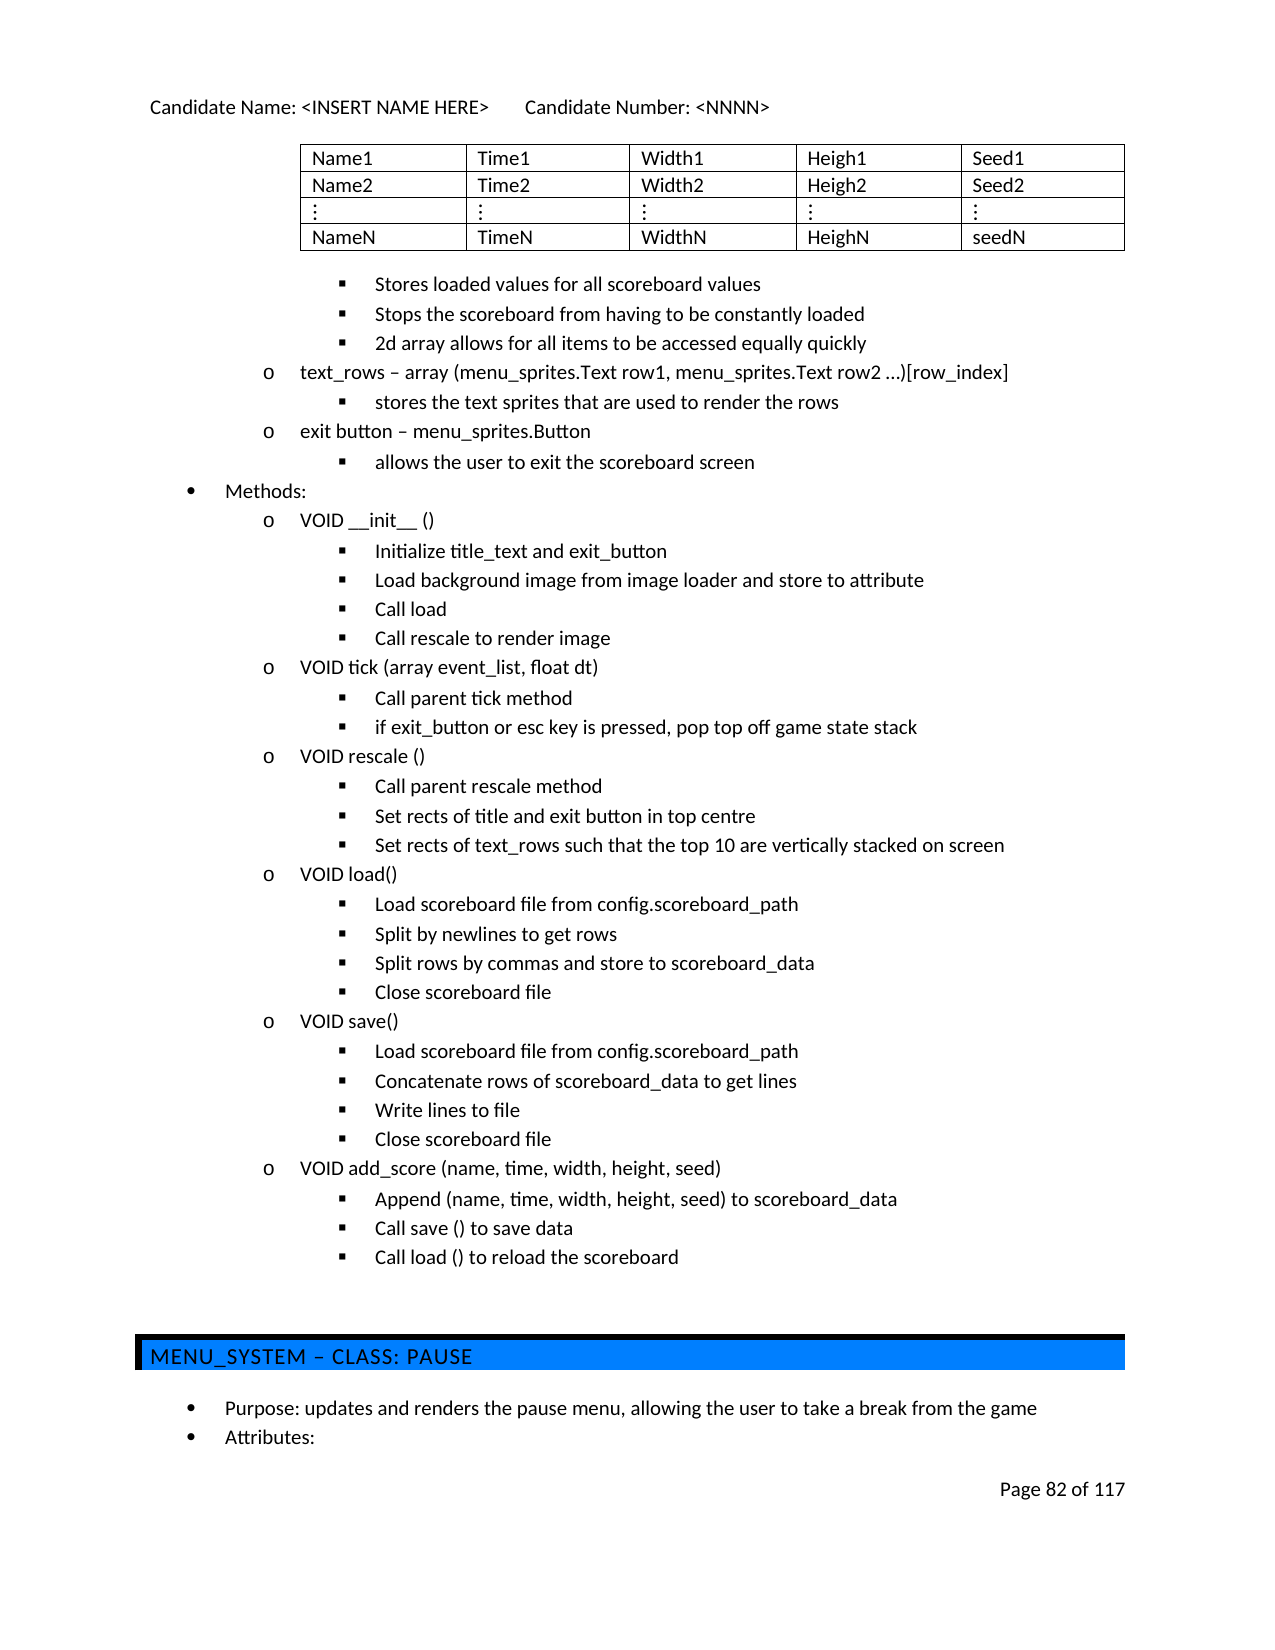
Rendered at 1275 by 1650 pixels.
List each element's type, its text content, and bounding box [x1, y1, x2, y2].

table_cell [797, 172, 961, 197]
list Write lines to file [337, 1097, 1125, 1122]
list exit button – menu_sprites.Button [262, 419, 1125, 445]
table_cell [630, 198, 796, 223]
list Methods: [187, 478, 1125, 504]
list if exit_button or esc key is pressed, pop top off game state stack [337, 714, 1125, 739]
list Set rects of title and exit button in top centre [337, 803, 1125, 828]
list Load scoreboard file from config.scoreboard_path [337, 892, 1125, 917]
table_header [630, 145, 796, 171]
list Attributes: [187, 1424, 1125, 1450]
list Purpose: updates and renders the pause menu, allowing the user to take a break from the game [187, 1395, 1125, 1421]
list allows the user to exit the scoreboard screen [337, 449, 1125, 474]
list Concatenate rows of scoreboard_data to get lines [337, 1068, 1125, 1093]
list Close scoreboard file [337, 1126, 1125, 1152]
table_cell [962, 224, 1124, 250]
list Split by newlines to get rows [337, 921, 1125, 946]
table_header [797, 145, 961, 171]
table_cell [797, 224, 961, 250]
list Call parent tick method [337, 685, 1125, 710]
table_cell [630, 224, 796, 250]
list VOID load() [262, 861, 1125, 888]
list Split rows by commas and store to scoreboard_data [337, 950, 1125, 975]
list stores the text sprites that are used to render the rows [337, 389, 1125, 415]
list VOID __init__ () [262, 507, 1125, 534]
list VOID save() [262, 1008, 1125, 1035]
list 2d array allows for all items to be accessed equally quickly [337, 330, 1125, 355]
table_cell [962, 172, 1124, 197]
list VOID add_score (name, time, width, height, seed) [262, 1155, 1125, 1182]
list VOID tick (array event_list, float dt) [262, 654, 1125, 681]
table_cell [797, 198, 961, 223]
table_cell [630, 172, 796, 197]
text Menu_System – Class: Pause [142, 1340, 1125, 1370]
list Call load () to reload the scoreboard [337, 1244, 1125, 1269]
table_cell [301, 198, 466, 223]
list Call parent rescale method [337, 774, 1125, 799]
list Call rescale to render image [337, 625, 1125, 651]
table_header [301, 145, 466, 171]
list Initialize title_text and exit_button [337, 538, 1125, 563]
list Close scoreboard file [337, 979, 1125, 1004]
list text_rows – array (menu_sprites.Text row1, menu_sprites.Text row2 …)[row_index] [262, 359, 1125, 386]
list Load scoreboard file from config.scoreboard_path [337, 1039, 1125, 1064]
list Set rects of text_rows such that the top 10 are vertically stacked on screen [337, 832, 1125, 857]
list Stops the scoreboard from having to be constantly loaded [337, 301, 1125, 326]
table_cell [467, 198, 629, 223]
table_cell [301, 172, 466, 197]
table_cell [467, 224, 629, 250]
list Append (name, time, width, height, seed) to scoreboard_data [337, 1186, 1125, 1211]
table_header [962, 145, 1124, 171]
list Load background image from image loader and store to attribute [337, 567, 1125, 592]
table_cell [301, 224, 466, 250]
list Stores loaded values for all scoreboard values [337, 272, 1125, 297]
list Call load [337, 596, 1125, 622]
list VOID rescale () [262, 743, 1125, 770]
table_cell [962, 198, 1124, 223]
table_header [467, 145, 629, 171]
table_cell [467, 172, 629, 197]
list Call save () to save data [337, 1215, 1125, 1240]
